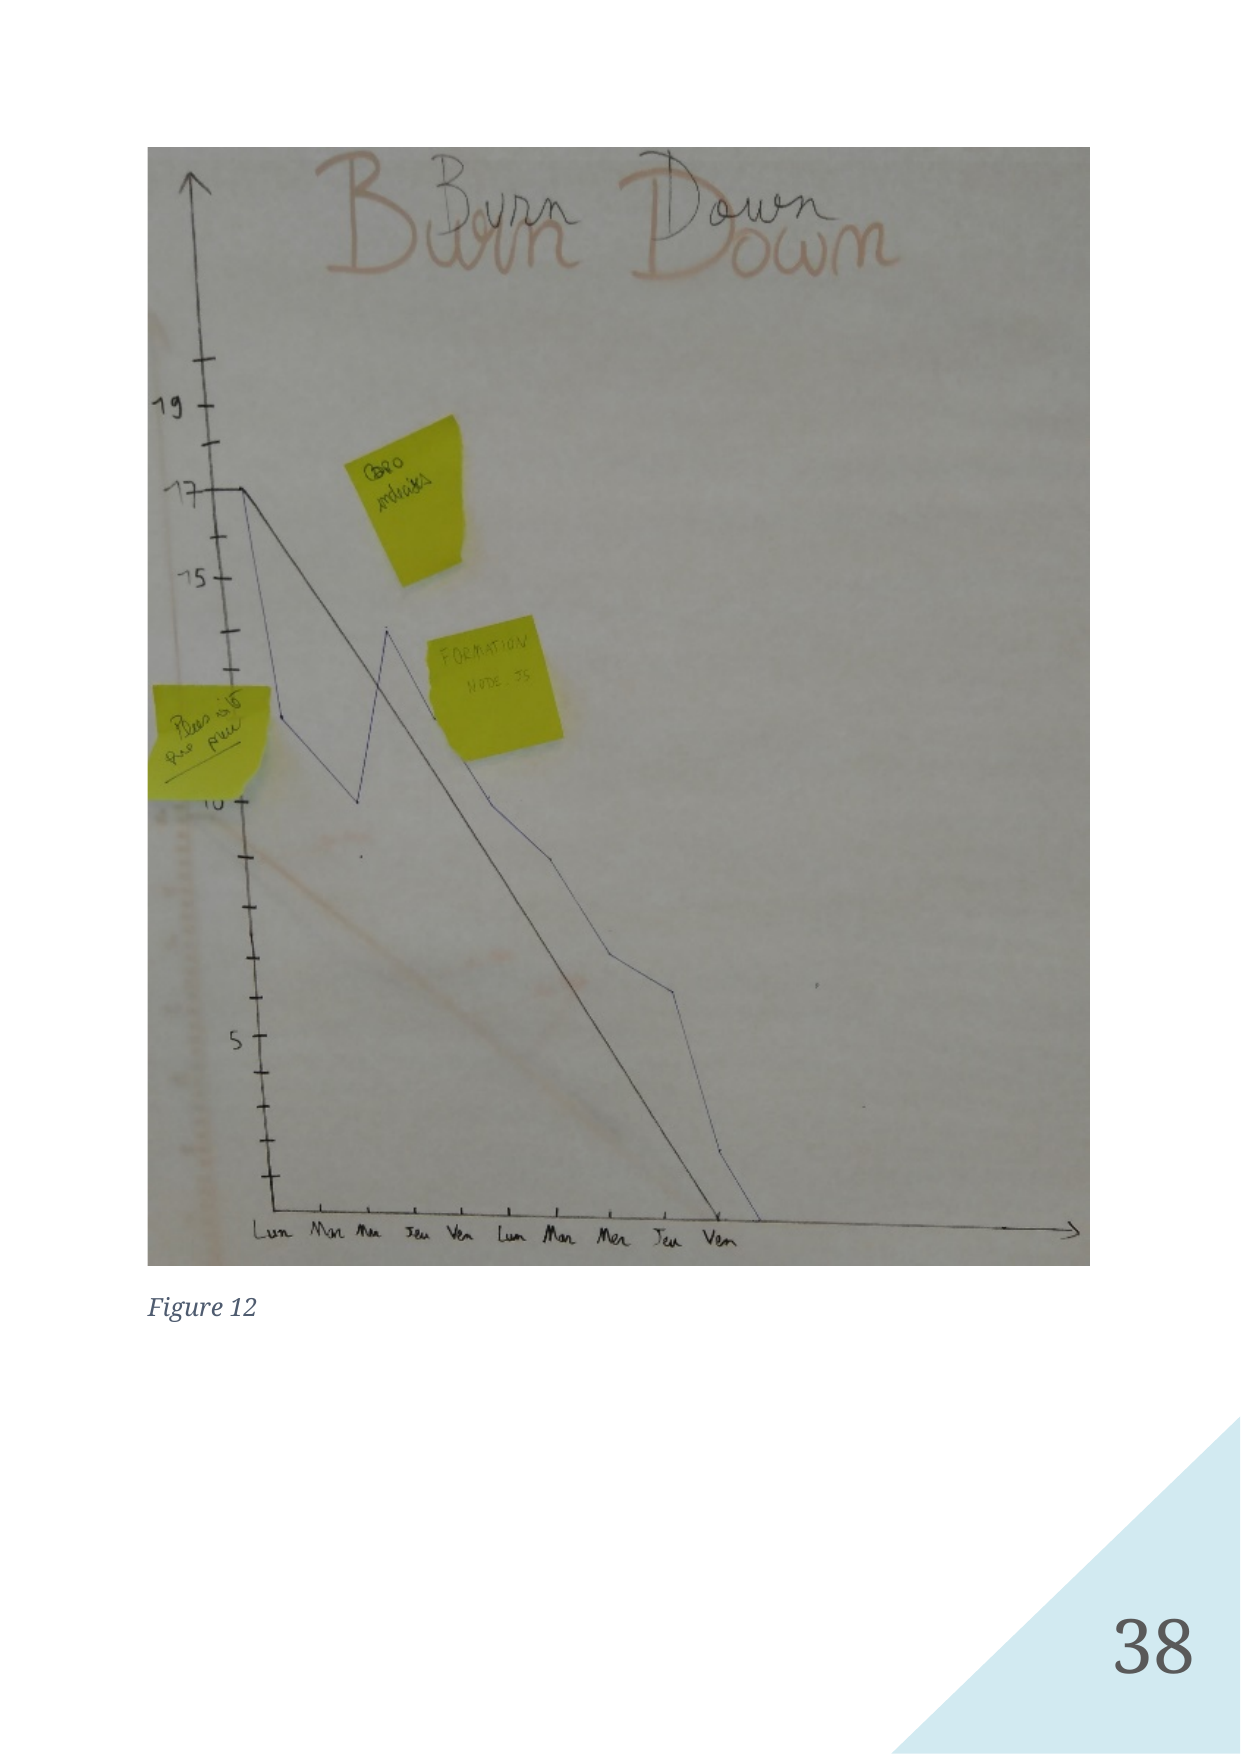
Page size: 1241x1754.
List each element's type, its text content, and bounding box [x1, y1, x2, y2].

picture [147, 147, 1090, 1266]
